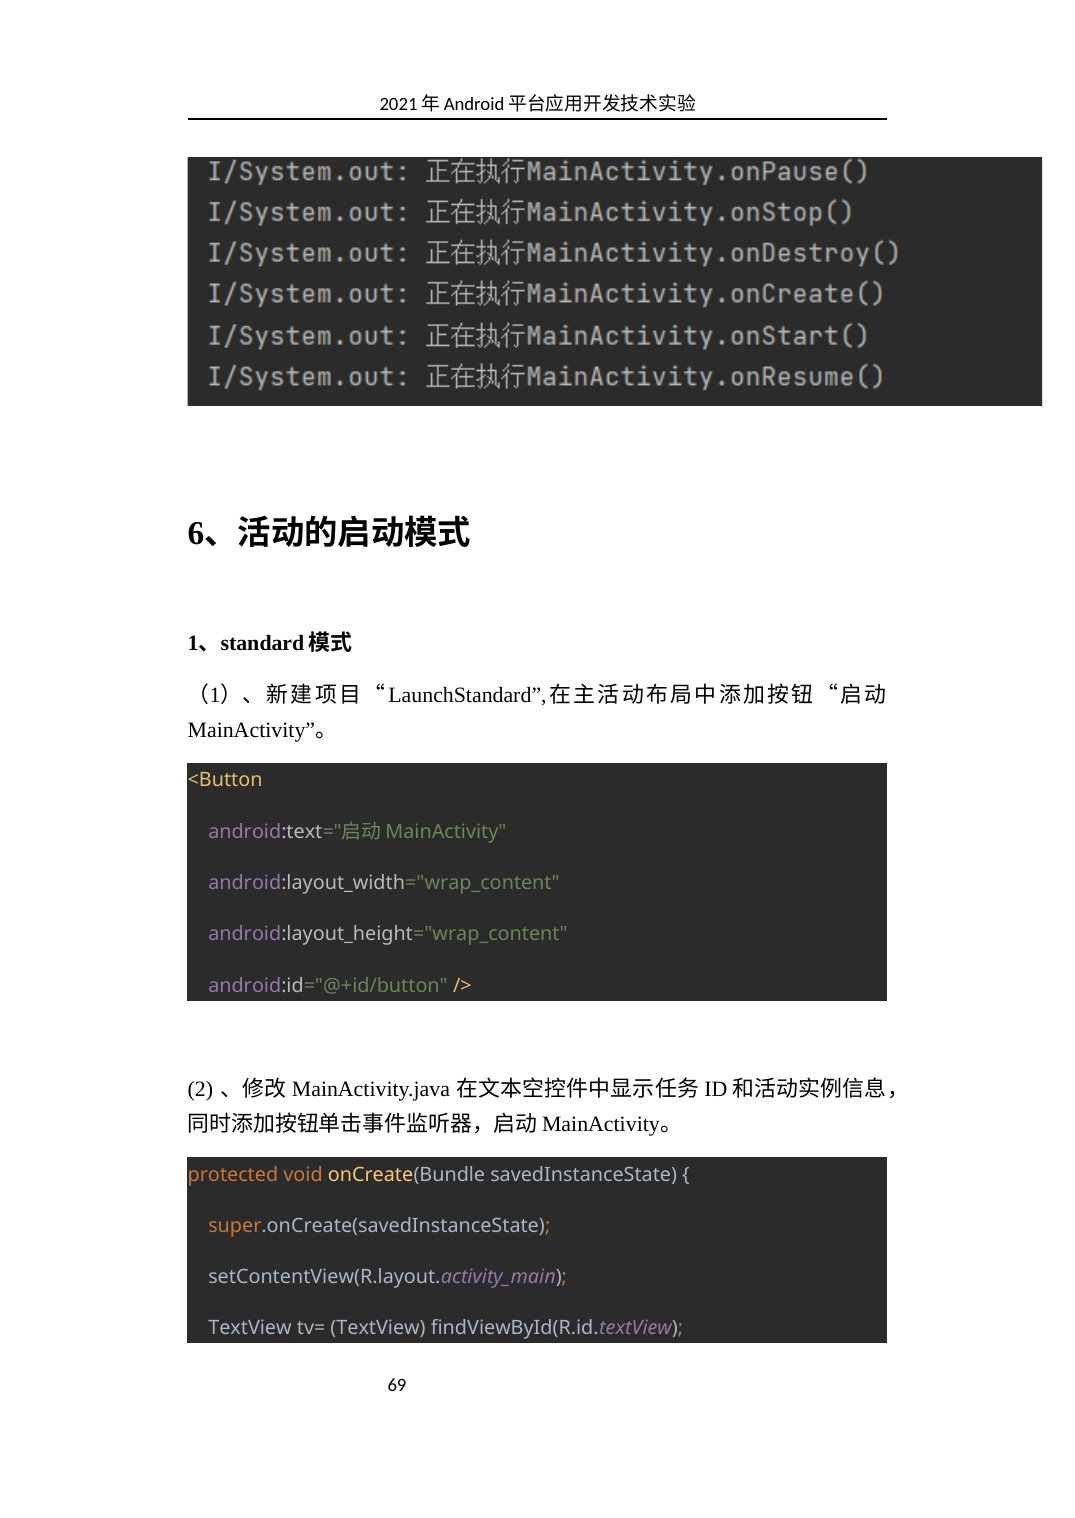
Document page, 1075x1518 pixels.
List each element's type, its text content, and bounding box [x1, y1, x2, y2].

list standard模式 [187, 624, 887, 657]
list 、修改 MainActivity.java 在文本空控件中显示任务ID和活动实例信息，同时添加按钮单击事件监听器，启动MainActivity。 [187, 1071, 887, 1138]
text android:layout_width="wrap_content" [187, 866, 887, 898]
text TextView tv= (TextView) findViewById(R.id.textView); [187, 1311, 887, 1343]
text android:text="启动MainActivity" [187, 814, 887, 847]
text <Button [187, 763, 887, 795]
picture [187, 157, 1043, 406]
text protected void onCreate(Bundle savedInstanceState) { [187, 1157, 887, 1190]
subtitle 活动的启动模式 [187, 498, 887, 563]
text android:layout_height="wrap_content" [187, 917, 887, 949]
text android:id="@+id/button" /> [187, 968, 887, 1001]
text super.onCreate(savedInstanceState); [187, 1208, 887, 1241]
list 、新建项目“LaunchStandard”,在主活动布局中添加按钮“启动MainActivity”。 [187, 676, 887, 744]
text setContentView(R.layout.activity_main); [187, 1260, 887, 1292]
